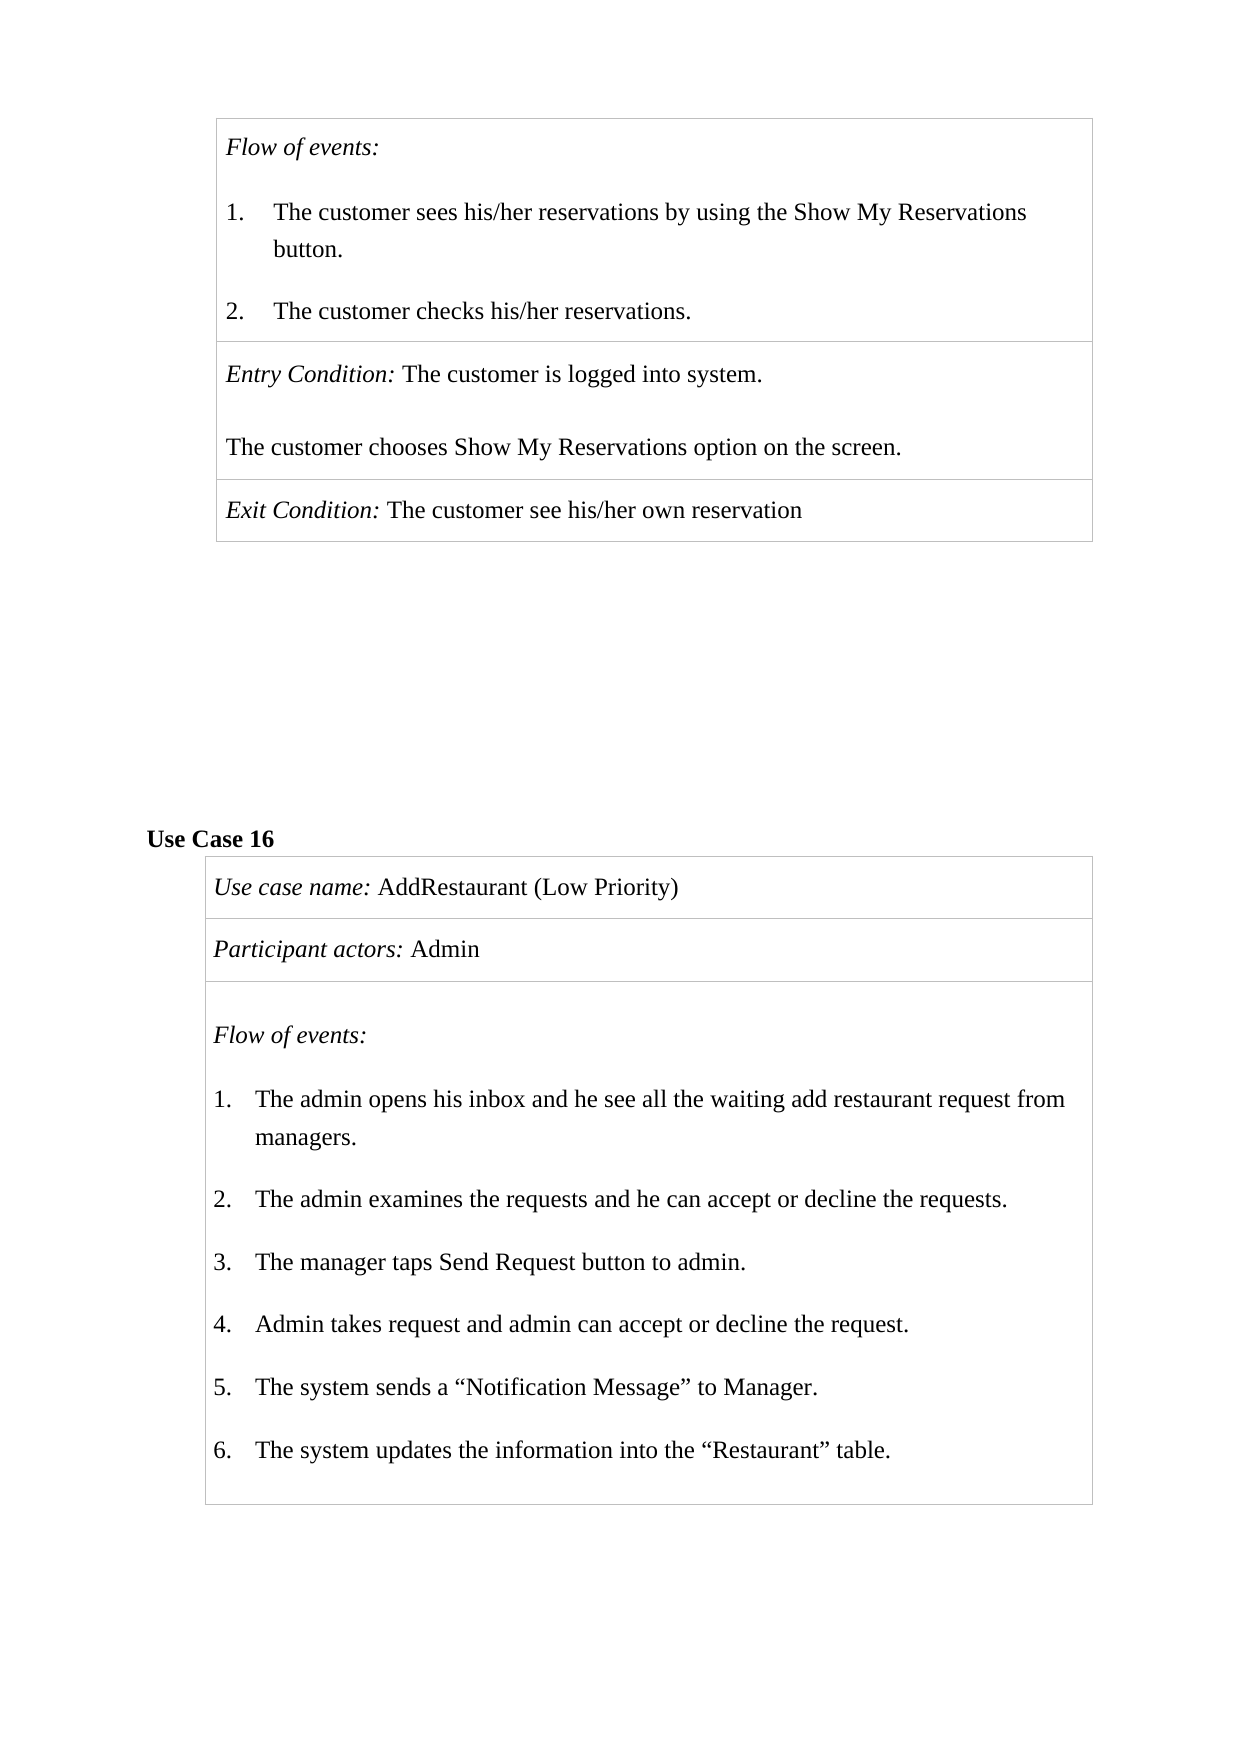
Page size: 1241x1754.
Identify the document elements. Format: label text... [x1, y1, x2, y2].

table_cell Flow of events: The admin opens his inbox and he see all the waiting add restaurant request from managers. The admin examines the requests and he can accept or decline the requests. The manager taps Send Request button to admin. Admin takes request and admin can accept or decline the request. The system sends a “Notification Message” to Manager. The system updates the information into the “Restaurant” table. [206, 982, 1092, 1504]
table_cell Participant actors: Admin [206, 919, 1092, 981]
table_cell Exit Condition: The customer see his/her own reservation [217, 480, 1092, 541]
table_cell Entry Condition: The customer is logged into system. The customer chooses Show My Reservations option on the screen. [217, 342, 1092, 479]
text Use Case 16 [146, 824, 853, 853]
table_cell Flow of events: The customer sees his/her reservations by using the Show My Reservations button. The customer checks his/her reservations. [217, 119, 1092, 341]
table_header Use case name: AddRestaurant (Low Priority) [206, 857, 1092, 918]
